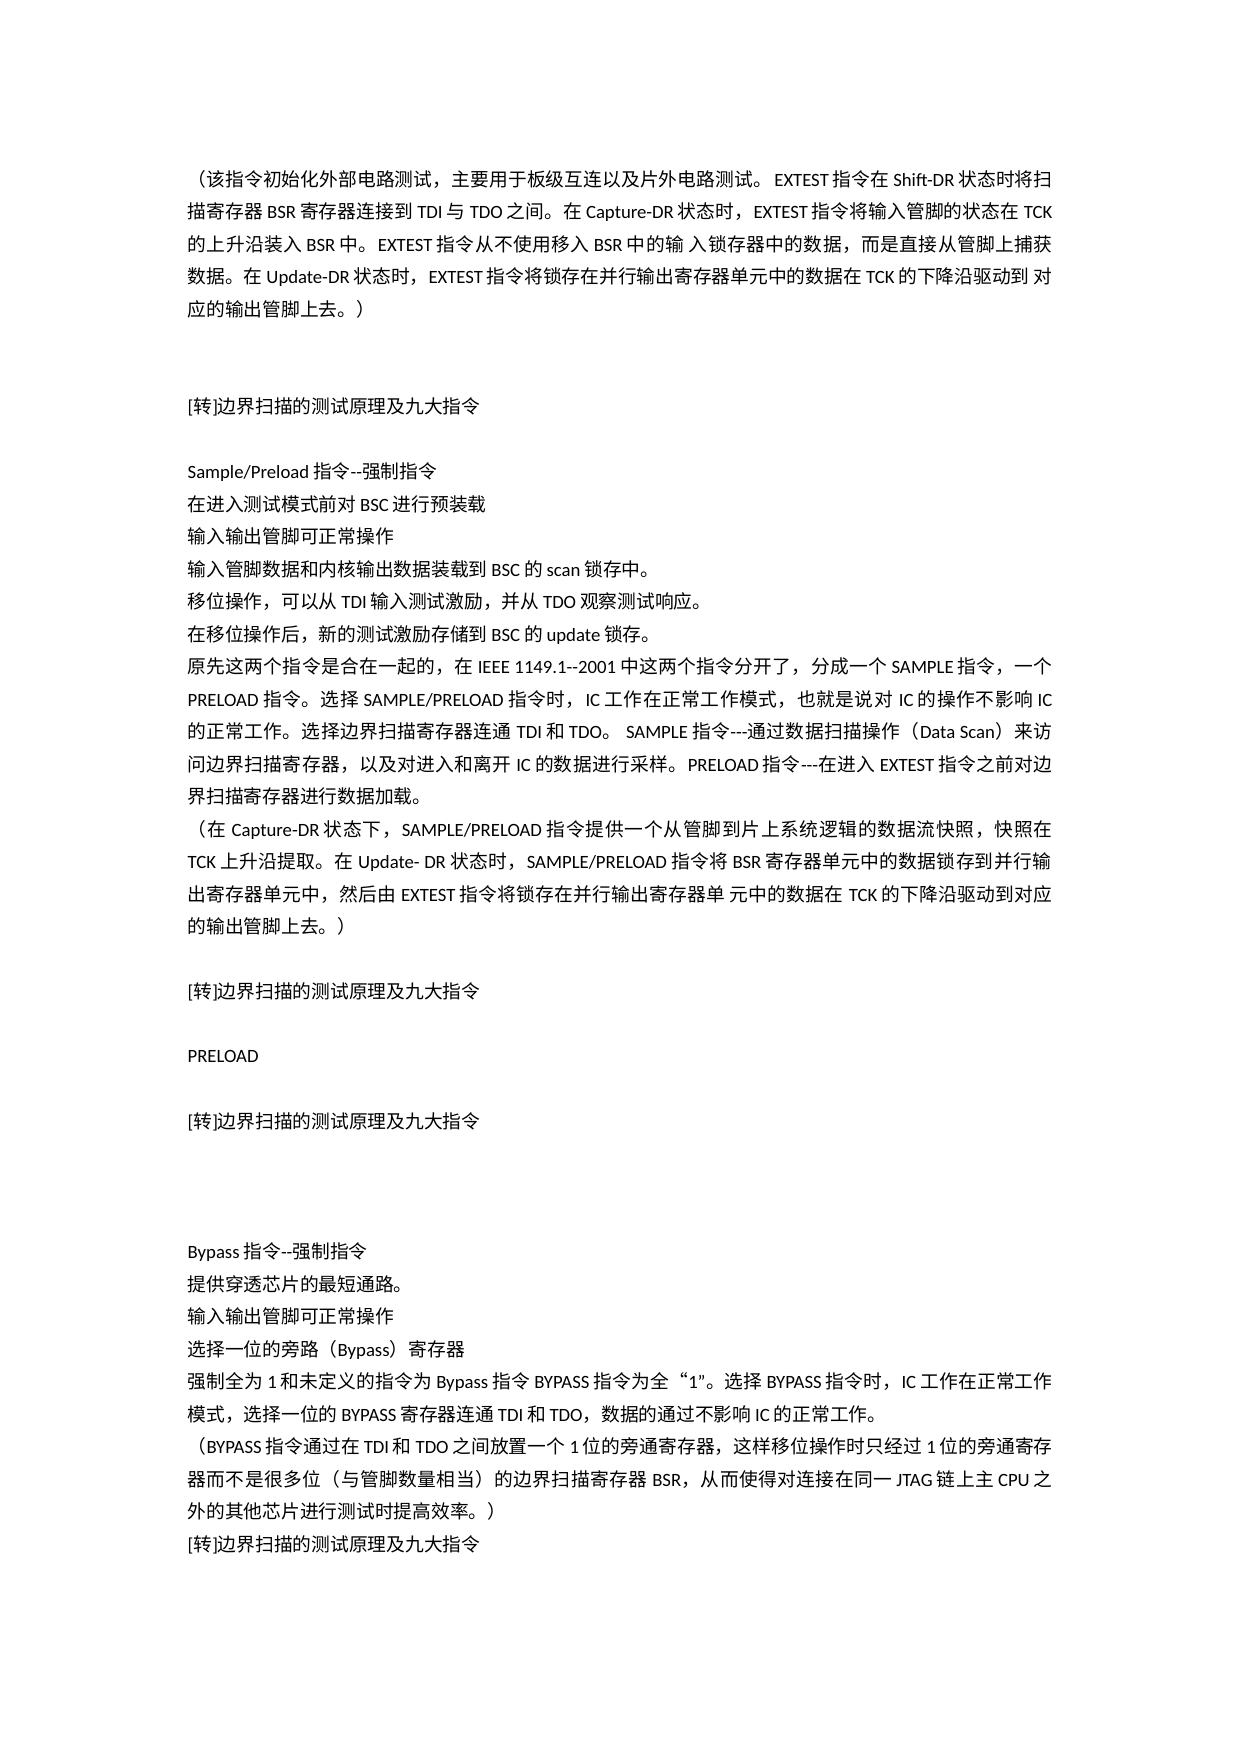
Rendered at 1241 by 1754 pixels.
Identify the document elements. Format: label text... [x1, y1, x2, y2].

text 选择一位的旁路（Bypass）寄存器 [187, 1332, 1053, 1364]
text 输入输出管脚可正常操作 [187, 1299, 1053, 1332]
text （在 Capture-DR状态下，SAMPLE/PRELOAD指令提供一个从管脚到片上系统逻辑的数据流快照，快照在TCK上升沿提取。在Update- DR状态时，SAMPLE/PRELOAD指令将BSR寄存器单元中的数据锁存到并行输出寄存器单元中，然后由EXTEST指令将锁存在并行输出寄存器单 元中的数据在TCK的下降沿驱动到对应的输出管脚上去。） [187, 812, 1053, 942]
text 原先这两个指令是合在一起的，在IEEE 1149.1--2001中这两个指令分开了，分成一个SAMPLE指令，一个PRELOAD指令。选择SAMPLE/PRELOAD指令时，IC工作在正常工作模式，也就是说对IC的操作不影响IC的正常工作。选择边界扫描寄存器连通TDI和TDO。 SAMPLE指令---通过数据扫描操作（Data Scan）来访问边界扫描寄存器，以及对进入和离开IC的数据进行采样。PRELOAD指令---在进入EXTEST指令之前对边界扫描寄存器进行数据加载。 [187, 649, 1053, 812]
text [转]边界扫描的测试原理及九大指令 [187, 1527, 1053, 1559]
text 在进入测试模式前对BSC进行预装载 [187, 487, 1053, 519]
text 强制全为1和未定义的指令为Bypass指令 BYPASS指令为全“1”。选择BYPASS指令时，IC工作在正常工作模式，选择一位的BYPASS寄存器连通TDI和TDO，数据的通过不影响IC的正常工作。 [187, 1364, 1053, 1429]
text PRELOAD [187, 1039, 1053, 1072]
text [转]边界扫描的测试原理及九大指令 [187, 389, 1053, 422]
text 输入输出管脚可正常操作 [187, 519, 1053, 552]
text 输入管脚数据和内核输出数据装载到BSC的scan锁存中。 [187, 552, 1053, 584]
text [转]边界扫描的测试原理及九大指令 [187, 974, 1053, 1007]
text 移位操作，可以从TDI输入测试激励，并从TDO观察测试响应。 [187, 584, 1053, 617]
text Bypass指令--强制指令 [187, 1234, 1053, 1267]
text 提供穿透芯片的最短通路。 [187, 1267, 1053, 1299]
text 在移位操作后，新的测试激励存储到BSC的update锁存。 [187, 617, 1053, 649]
text [转]边界扫描的测试原理及九大指令 [187, 1104, 1053, 1137]
text （该指令初始化外部电路测试，主要用于板级互连以及片外电路测试。EXTEST指令在Shift-DR状态时将扫描寄存器BSR寄存器连接到TDI与 TDO之间。在Capture-DR状态时，EXTEST指令将输入管脚的状态在TCK的上升沿装入BSR中。EXTEST指令从不使用移入BSR中的输 入锁存器中的数据，而是直接从管脚上捕获数据。在Update-DR状态时，EXTEST指令将锁存在并行输出寄存器单元中的数据在TCK的下降沿驱动到 对应的输出管脚上去。） [187, 162, 1053, 324]
text （BYPASS指令通过在TDI和TDO之间放置一个1位的旁通寄存器，这样移位操作时只经过1位的旁通寄存器而不是很多位（与管脚数量相当）的边界扫描寄存器BSR，从而使得对连接在同一JTAG链上主CPU之外的其他芯片进行测试时提高效率。） [187, 1429, 1053, 1527]
text Sample/Preload指令--强制指令 [187, 454, 1053, 487]
